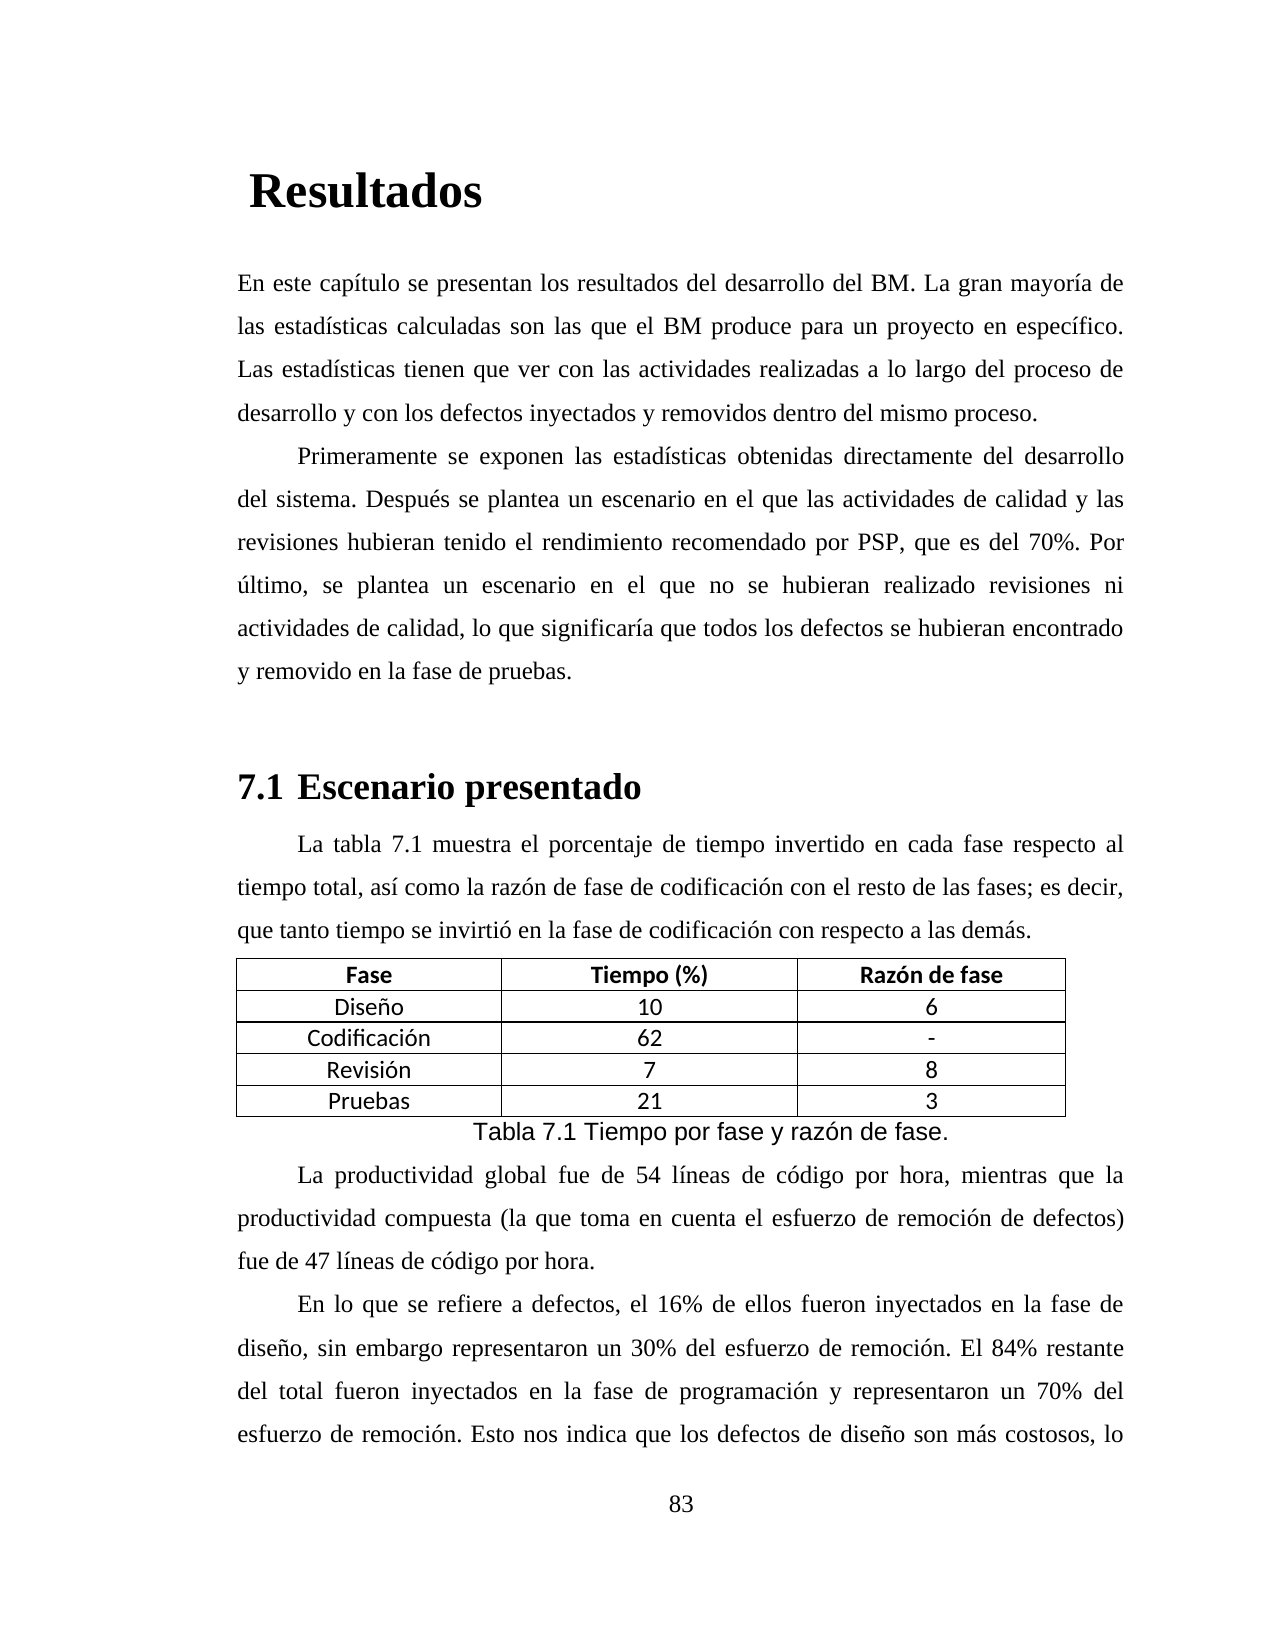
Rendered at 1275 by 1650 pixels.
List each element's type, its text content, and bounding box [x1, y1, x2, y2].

table_cell 3 [798, 1086, 1065, 1116]
table_cell 6 [798, 991, 1065, 1021]
table_cell - [798, 1023, 1065, 1053]
table_cell 7 [502, 1054, 797, 1084]
table_cell 62 [502, 1023, 797, 1053]
table_cell Revisión [237, 1054, 501, 1084]
subtitle Escenario presentado [237, 764, 1125, 807]
table_header Tiempo (%) [502, 959, 797, 990]
table_cell Pruebas [237, 1086, 501, 1116]
table_cell 8 [798, 1054, 1065, 1084]
text En este capítulo se presentan los resultados del desarrollo del BM. La gran mayoría de las estadísticas calculadas son las que el BM produce para un proyecto en específico. Las estadísticas tienen que ver con las actividades realizadas a lo largo del proceso de desarrollo y con los defectos inyectados y removidos dentro del mismo proceso. [237, 268, 1125, 426]
subtitle Resultados [177, 161, 1125, 219]
text Tabla 7.1 Tiempo por fase y razón de fase. [237, 1117, 1125, 1146]
table_cell Codificación [237, 1023, 501, 1053]
text Primeramente se exponen las estadísticas obtenidas directamente del desarrollo del sistema. Después se plantea un escenario en el que las actividades de calidad y las revisiones hubieran tenido el rendimiento recomendado por PSP, que es del 70%. Por último, se plantea un escenario en el que no se hubieran realizado revisiones ni actividades de calidad, lo que significaría que todos los defectos se hubieran encontrado y removido en la fase de pruebas. [237, 441, 1125, 685]
table_header Razón de fase [798, 959, 1065, 990]
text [237, 1289, 1125, 1448]
text La productividad global fue de 54 líneas de código por hora, mientras que la productividad compuesta (la que toma en cuenta el esfuerzo de remoción de defectos) fue de 47 líneas de código por hora. [237, 1160, 1125, 1275]
table_cell 21 [502, 1086, 797, 1116]
table_cell 10 [502, 991, 797, 1021]
table_cell Diseño [237, 991, 501, 1021]
text La tabla 7.1 muestra el porcentaje de tiempo invertido en cada fase respecto al tiempo total, así como la razón de fase de codificación con el resto de las fases; es decir, que tanto tiempo se invirtió en la fase de codificación con respecto a las demás. [237, 829, 1125, 944]
table_header Fase [237, 959, 501, 990]
